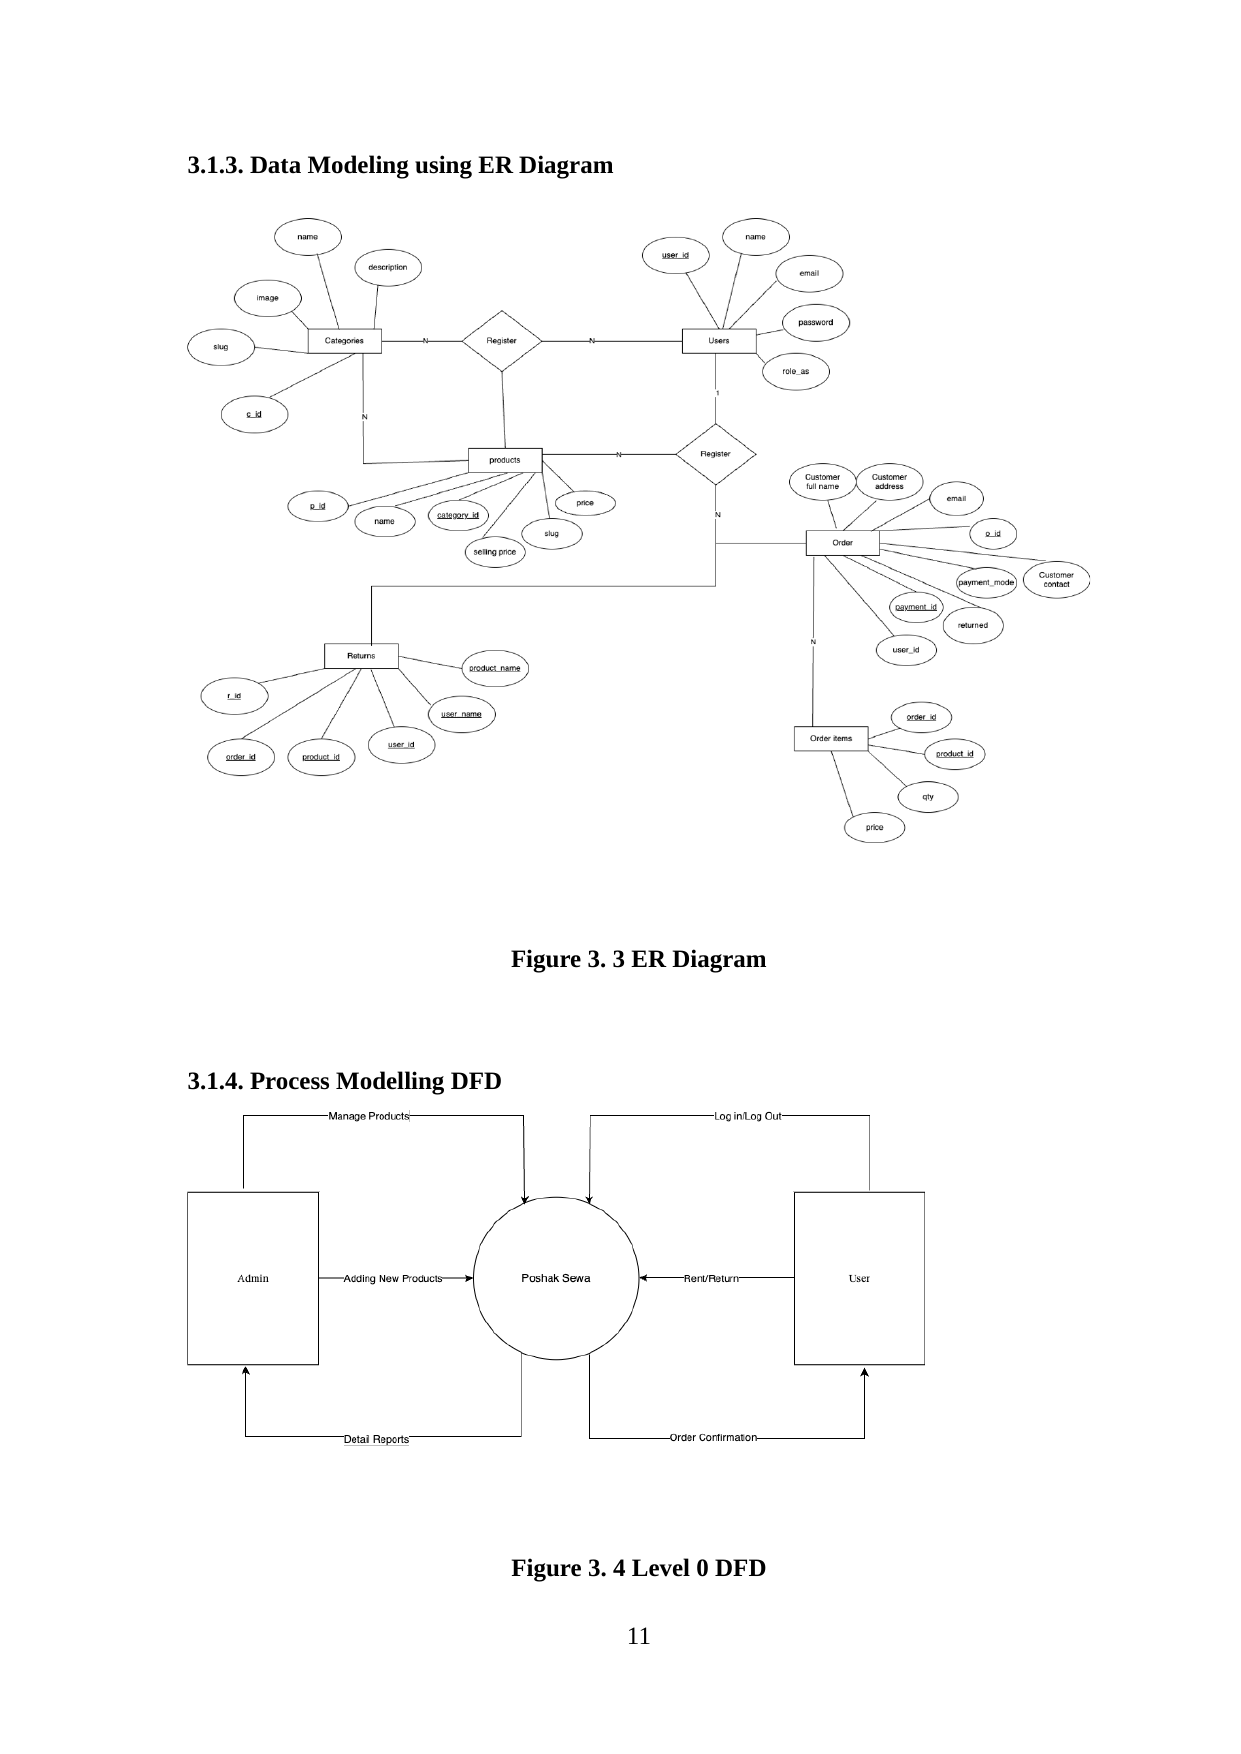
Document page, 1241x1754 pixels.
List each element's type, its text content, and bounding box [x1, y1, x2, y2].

text Figure 3. 3 ER Diagram [187, 944, 1090, 973]
text Figure 3. 4 Level 0 DFD [187, 1553, 1090, 1582]
picture [187, 1109, 925, 1446]
picture [187, 218, 1091, 843]
subtitle 3.1.3. Data Modeling using ER Diagram [187, 150, 1090, 179]
